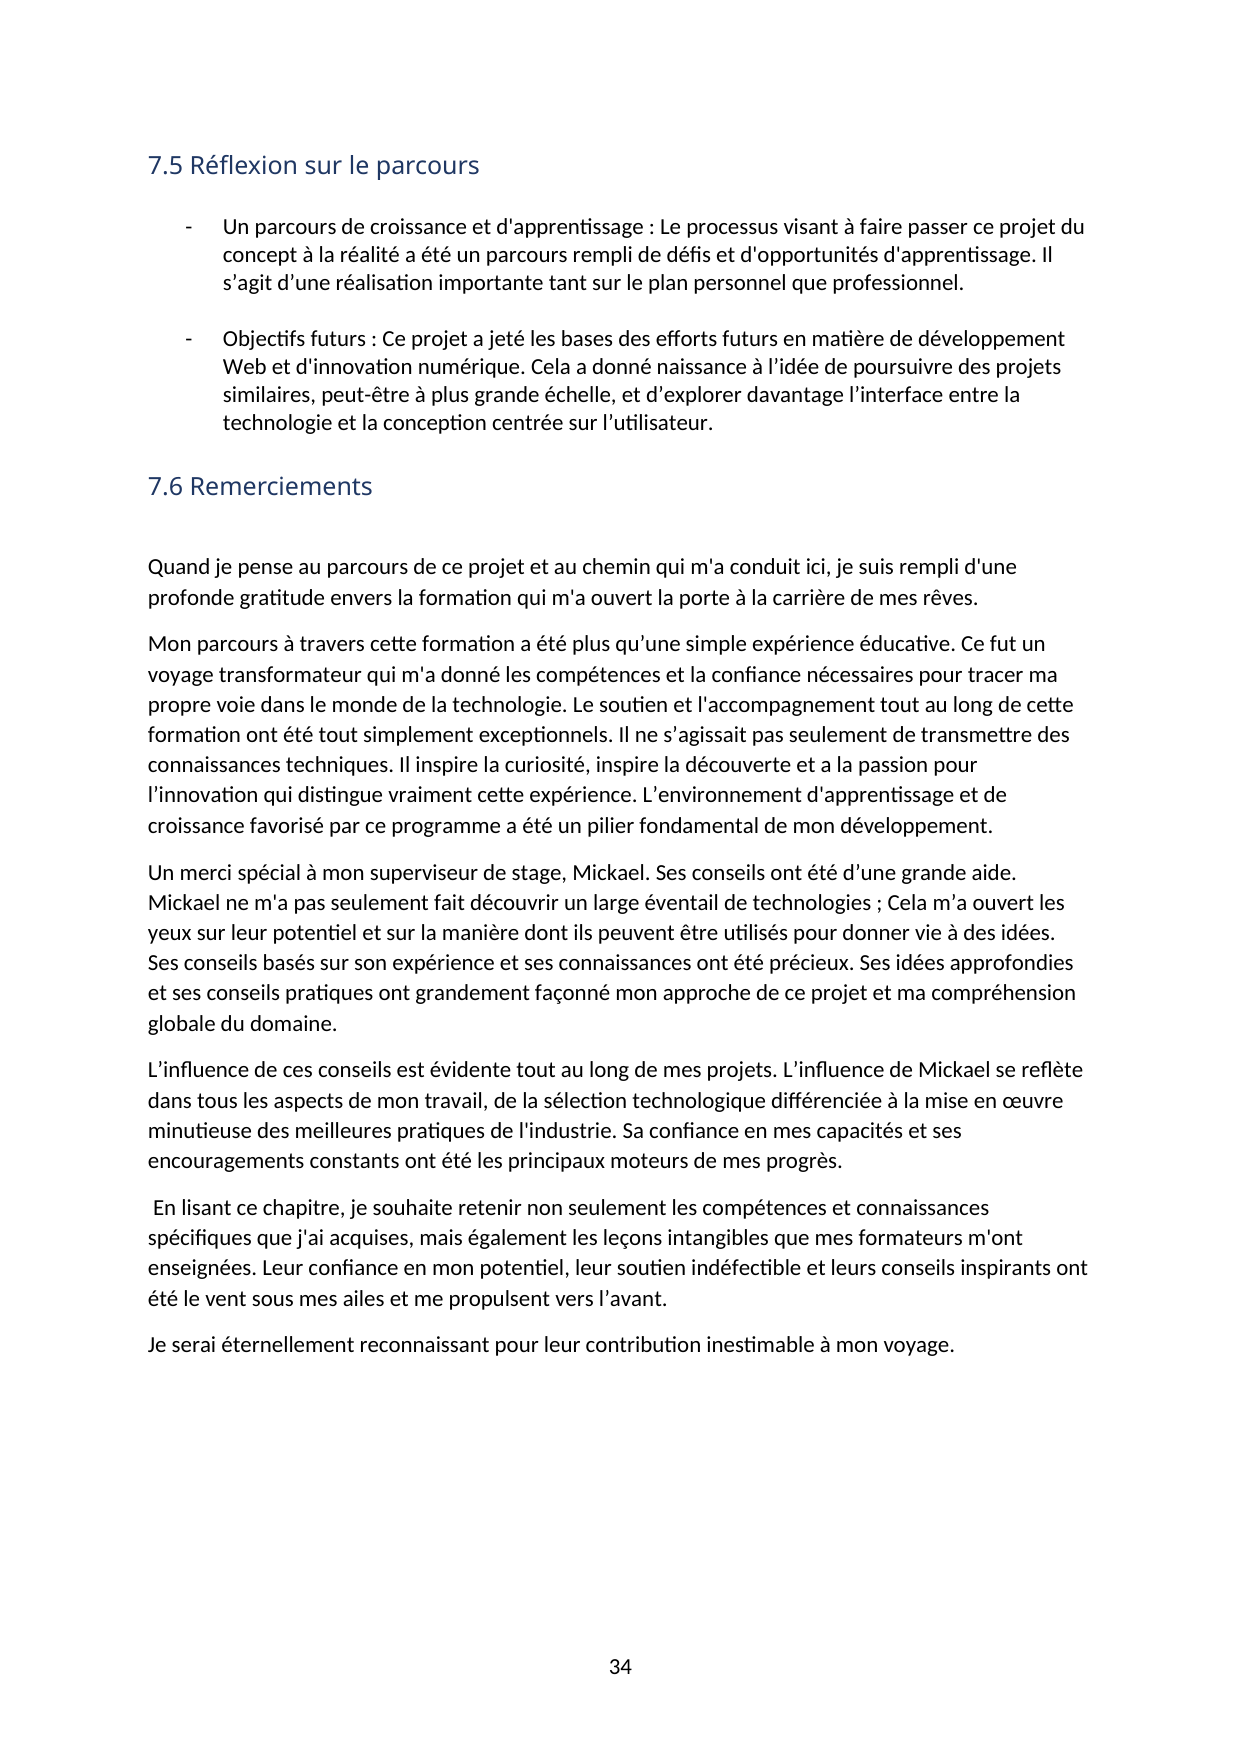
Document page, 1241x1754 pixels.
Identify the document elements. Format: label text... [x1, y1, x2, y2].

subtitle 7.5 Réflexion sur le parcours [148, 148, 1093, 182]
text En lisant ce chapitre, je souhaite retenir non seulement les compétences et connaissances spécifiques que j'ai acquises, mais également les leçons intangibles que mes formateurs m'ont enseignées. Leur confiance en mon potentiel, leur soutien indéfectible et leurs conseils inspirants ont été le vent sous mes ailes et me propulsent vers l’avant. [148, 1193, 1093, 1312]
text Mon parcours à travers cette formation a été plus qu’une simple expérience éducative. Ce fut un voyage transformateur qui m'a donné les compétences et la confiance nécessaires pour tracer ma propre voie dans le monde de la technologie. Le soutien et l'accompagnement tout au long de cette formation ont été tout simplement exceptionnels. Il ne s’agissait pas seulement de transmettre des connaissances techniques. Il inspire la curiosité, inspire la découverte et a la passion pour l’innovation qui distingue vraiment cette expérience. L’environnement d'apprentissage et de croissance favorisé par ce programme a été un pilier fondamental de mon développement. [148, 629, 1093, 839]
text Quand je pense au parcours de ce projet et au chemin qui m'a conduit ici, je suis rempli d'une profonde gratitude envers la formation qui m'a ouvert la porte à la carrière de mes rêves. [148, 552, 1093, 611]
text L’influence de ces conseils est évidente tout au long de mes projets. L’influence de Mickael se reflète dans tous les aspects de mon travail, de la sélection technologique différenciée à la mise en œuvre minutieuse des meilleures pratiques de l'industrie. Sa confiance en mes capacités et ses encouragements constants ont été les principaux moteurs de mes progrès. [148, 1056, 1093, 1174]
text Je serai éternellement reconnaissant pour leur contribution inestimable à mon voyage. [148, 1331, 1093, 1358]
list Un parcours de croissance et d'apprentissage : Le processus visant à faire passer ce projet du concept à la réalité a été un parcours rempli de défis et d'opportunités d'apprentissage. Il s’agit d’une réalisation importante tant sur le plan personnel que professionnel. [185, 212, 1093, 296]
list Objectifs futurs : Ce projet a jeté les bases des efforts futurs en matière de développement Web et d'innovation numérique. Cela a donné naissance à l’idée de poursuivre des projets similaires, peut-être à plus grande échelle, et d’explorer davantage l’interface entre la technologie et la conception centrée sur l’utilisateur. [185, 324, 1093, 437]
text Un merci spécial à mon superviseur de stage, Mickael. Ses conseils ont été d’une grande aide. Mickael ne m'a pas seulement fait découvrir un large éventail de technologies ; Cela m’a ouvert les yeux sur leur potentiel et sur la manière dont ils peuvent être utilisés pour donner vie à des idées. Ses conseils basés sur son expérience et ses connaissances ont été précieux. Ses idées approfondies et ses conseils pratiques ont grandement façonné mon approche de ce projet et ma compréhension globale du domaine. [148, 858, 1093, 1037]
subtitle 7.6 Remerciements [148, 469, 1093, 503]
